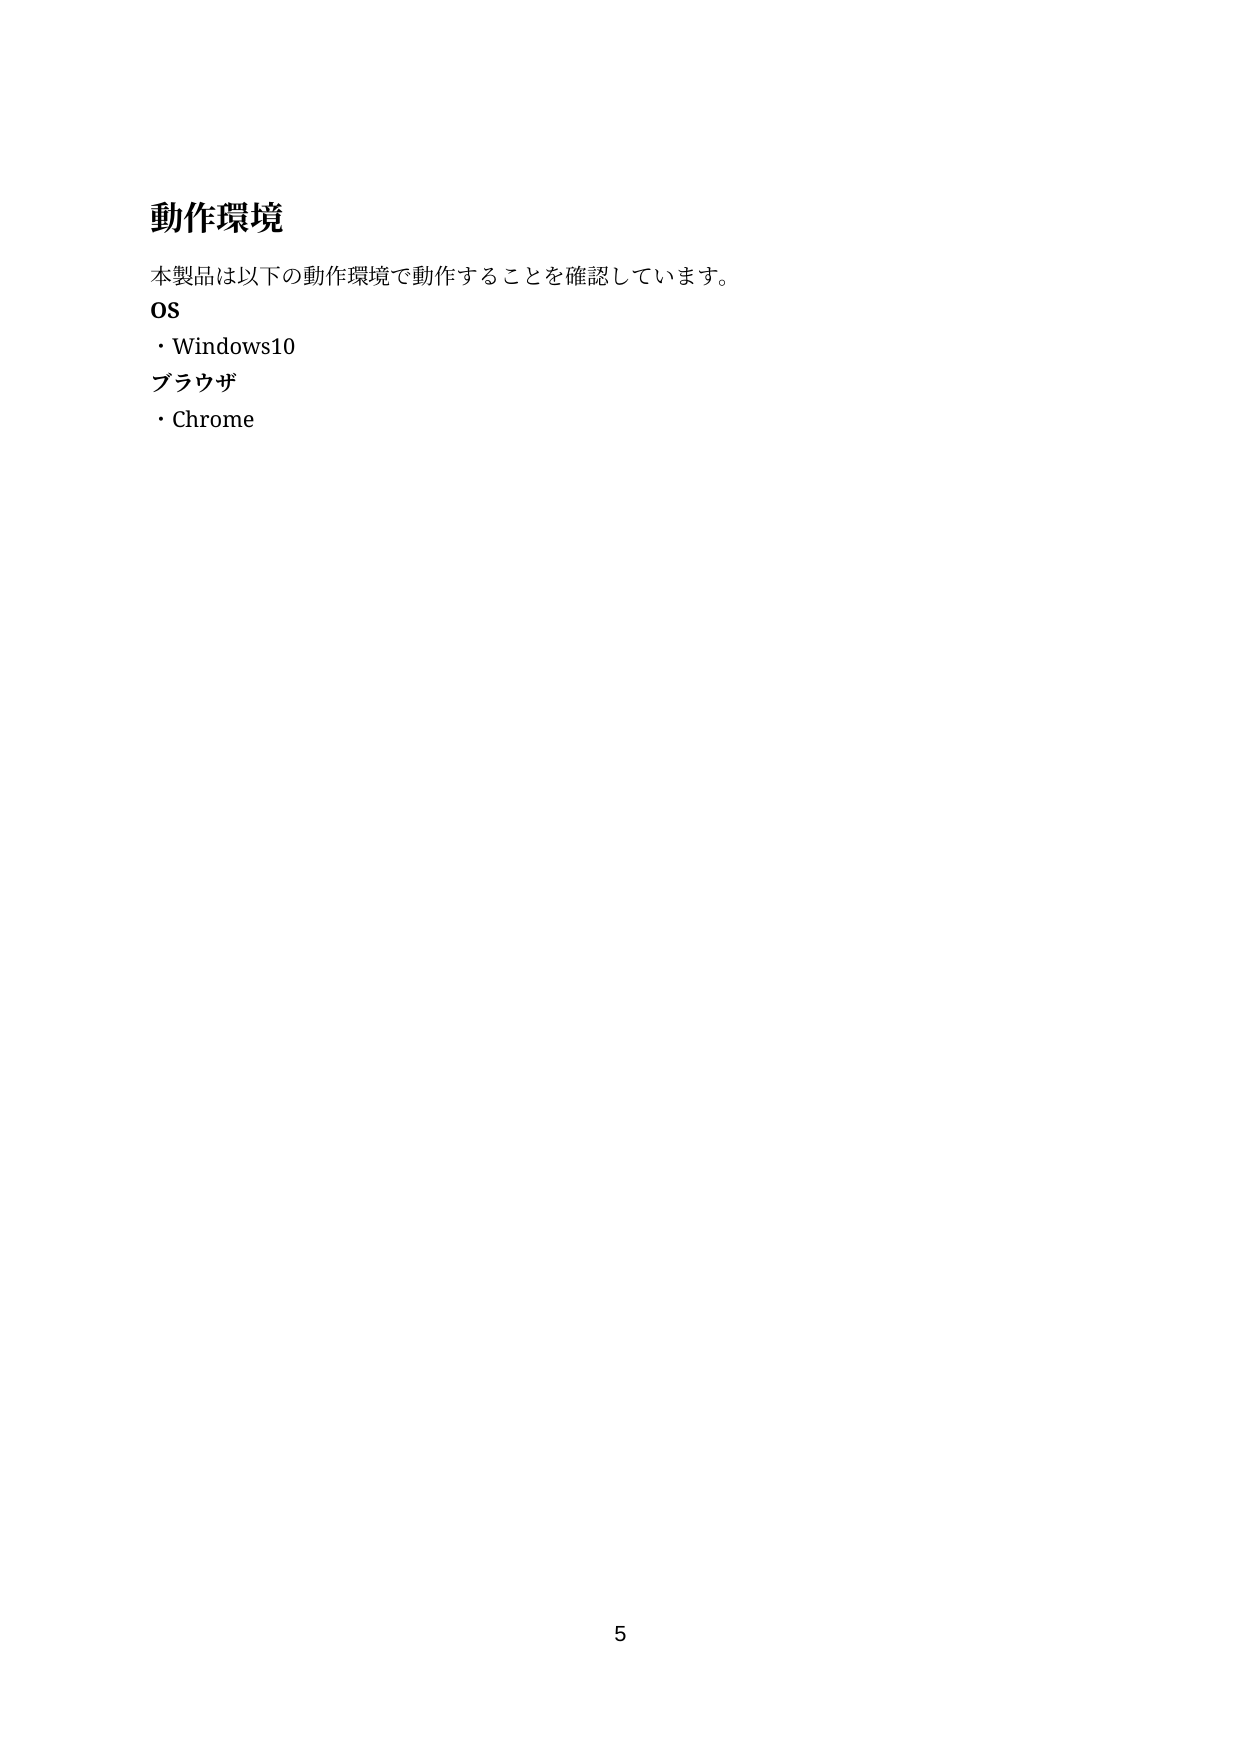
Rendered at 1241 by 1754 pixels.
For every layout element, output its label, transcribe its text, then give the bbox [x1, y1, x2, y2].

subtitle 動作環境 [150, 192, 1090, 239]
text 本製品は以下の動作環境で動作することを確認しています。 [150, 259, 1090, 291]
text ・Chrome [150, 402, 1090, 433]
text OS [150, 295, 1090, 325]
text ブラウザ [150, 366, 1090, 397]
text ・Windows10 [150, 329, 1090, 361]
